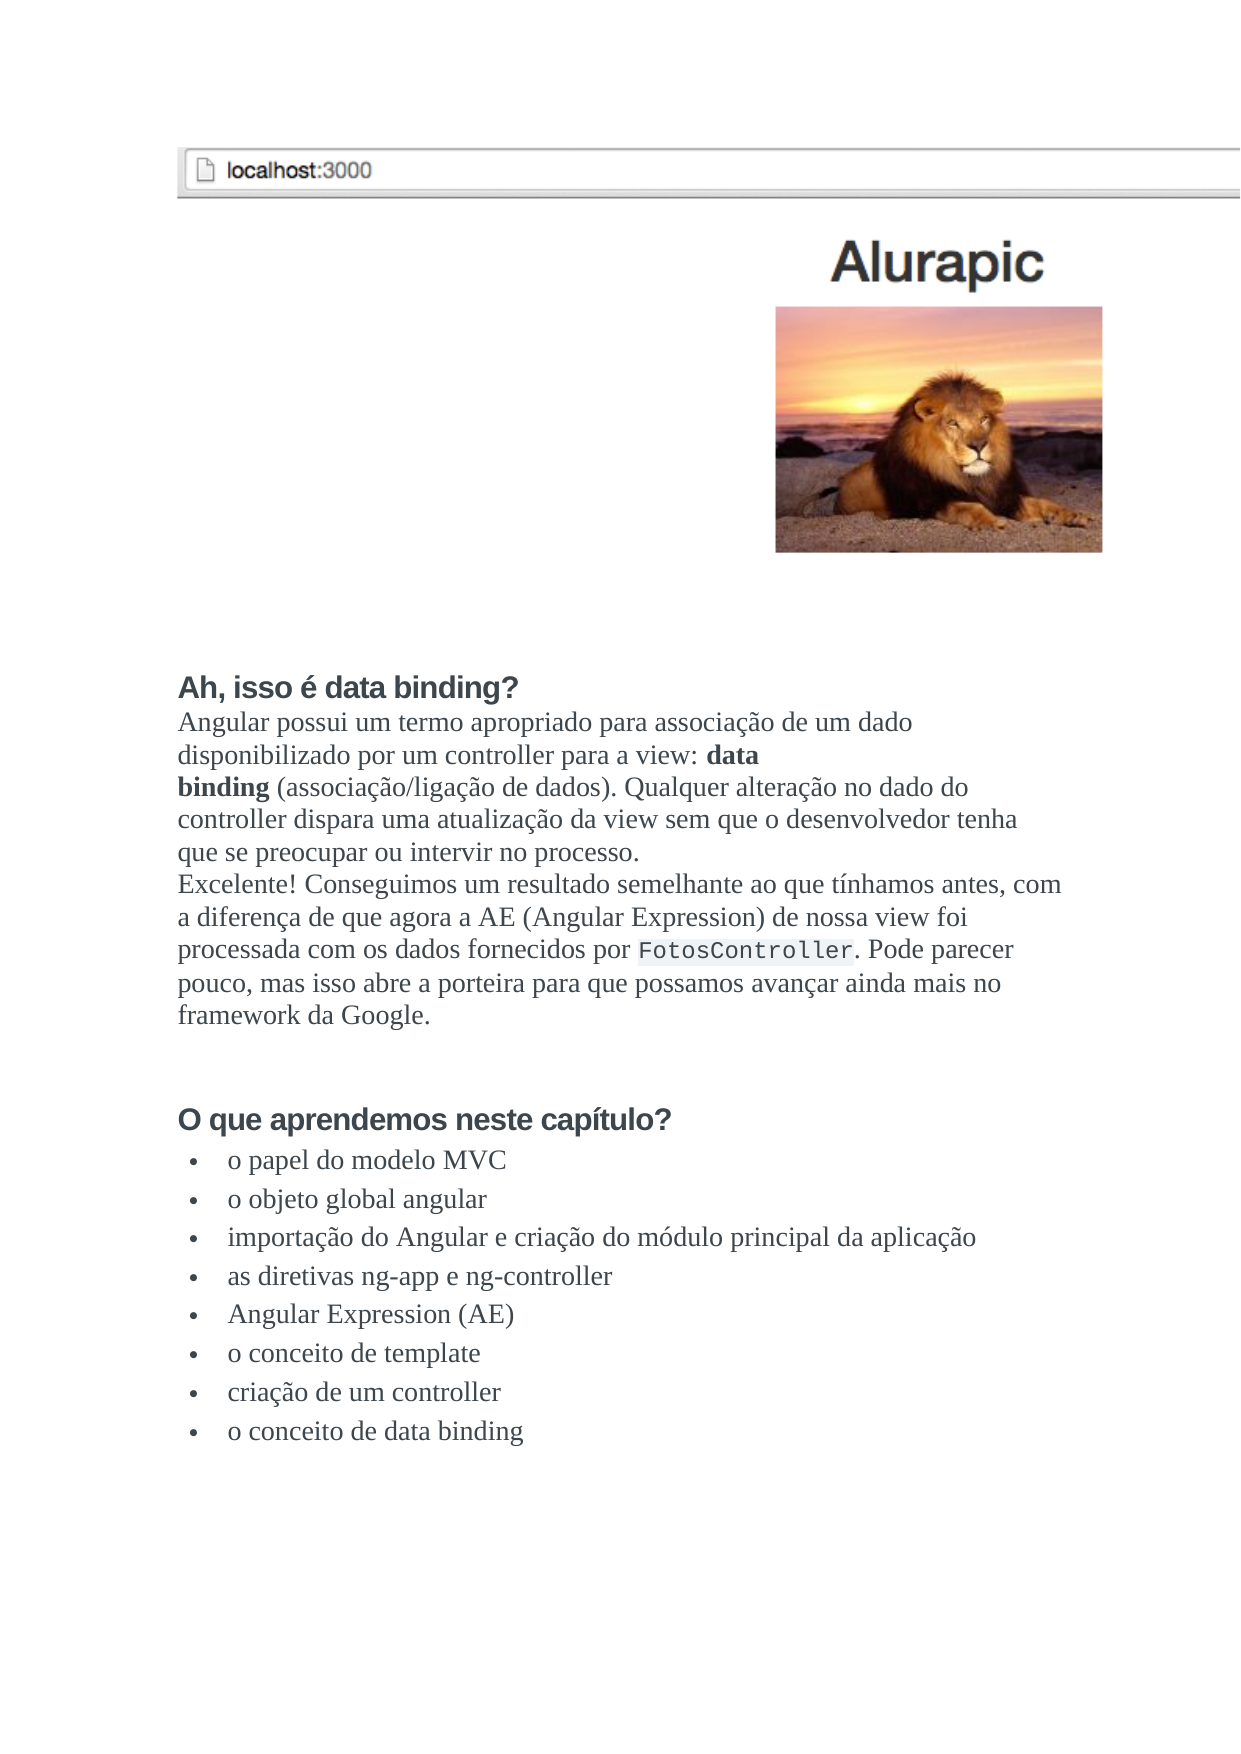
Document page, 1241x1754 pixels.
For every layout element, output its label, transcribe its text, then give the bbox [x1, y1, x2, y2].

list o objeto global angular [190, 1182, 1063, 1214]
list o conceito de data binding [190, 1413, 1063, 1446]
list o conceito de template [190, 1336, 1063, 1369]
text O que aprendemos neste capítulo? [177, 1101, 1063, 1137]
list as diretivas ng-app e ng-controller [190, 1259, 1063, 1291]
list criação de um controller [190, 1375, 1063, 1407]
text Ah, isso é data binding? [177, 669, 1063, 705]
list Angular Expression (AE) [190, 1298, 1063, 1330]
text Angular possui um termo apropriado para associação de um dado disponibilizado por um controller para a view: data binding (associação/ligação de dados). Qualquer alteração no dado do controller dispara uma atualização da view sem que o desenvolvedor tenha que se preocupar ou intervir no processo. [177, 705, 1063, 867]
list importação do Angular e criação do módulo principal da aplicação [190, 1220, 1063, 1253]
text Excelente! Conseguimos um resultado semelhante ao que tínhamos antes, com a diferença de que agora a AE (Angular Expression) de nossa view foi processada com os dados fornecidos por FotosController. Pode parecer pouco, mas isso abre a porteira para que possamos avançar ainda mais no framework da Google. [177, 867, 1063, 1031]
picture [177, 147, 1241, 600]
list o papel do modelo MVC [190, 1143, 1063, 1175]
